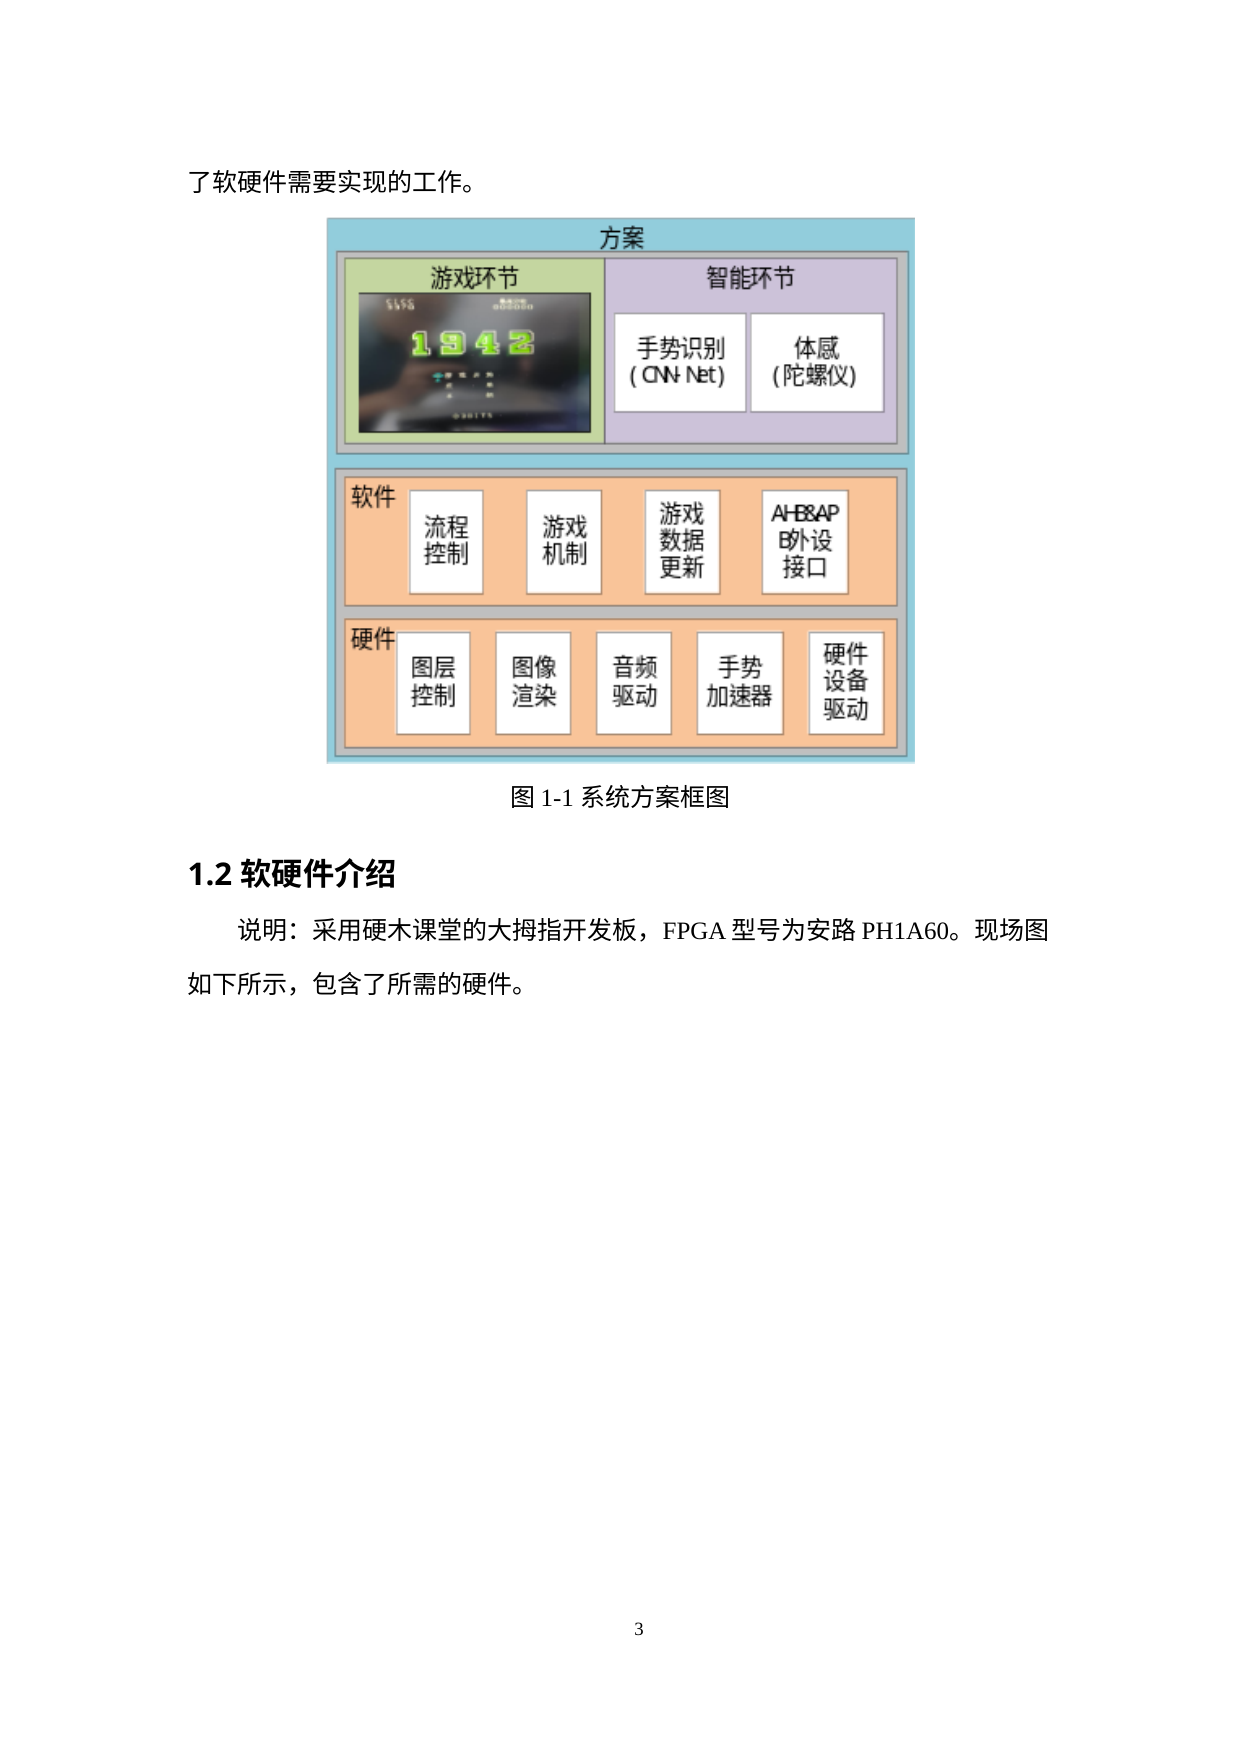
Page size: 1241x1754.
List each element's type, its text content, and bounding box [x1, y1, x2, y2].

text 说明：采用硬木课堂的大拇指开发板，FPGA型号为安路PH1A60。现场图如下所示，包含了所需的硬件。 [187, 910, 1053, 1001]
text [187, 162, 1053, 198]
text 图1-1 系统方案框图 [187, 778, 1053, 814]
subtitle 1.2 软硬件介绍 [187, 849, 1053, 894]
